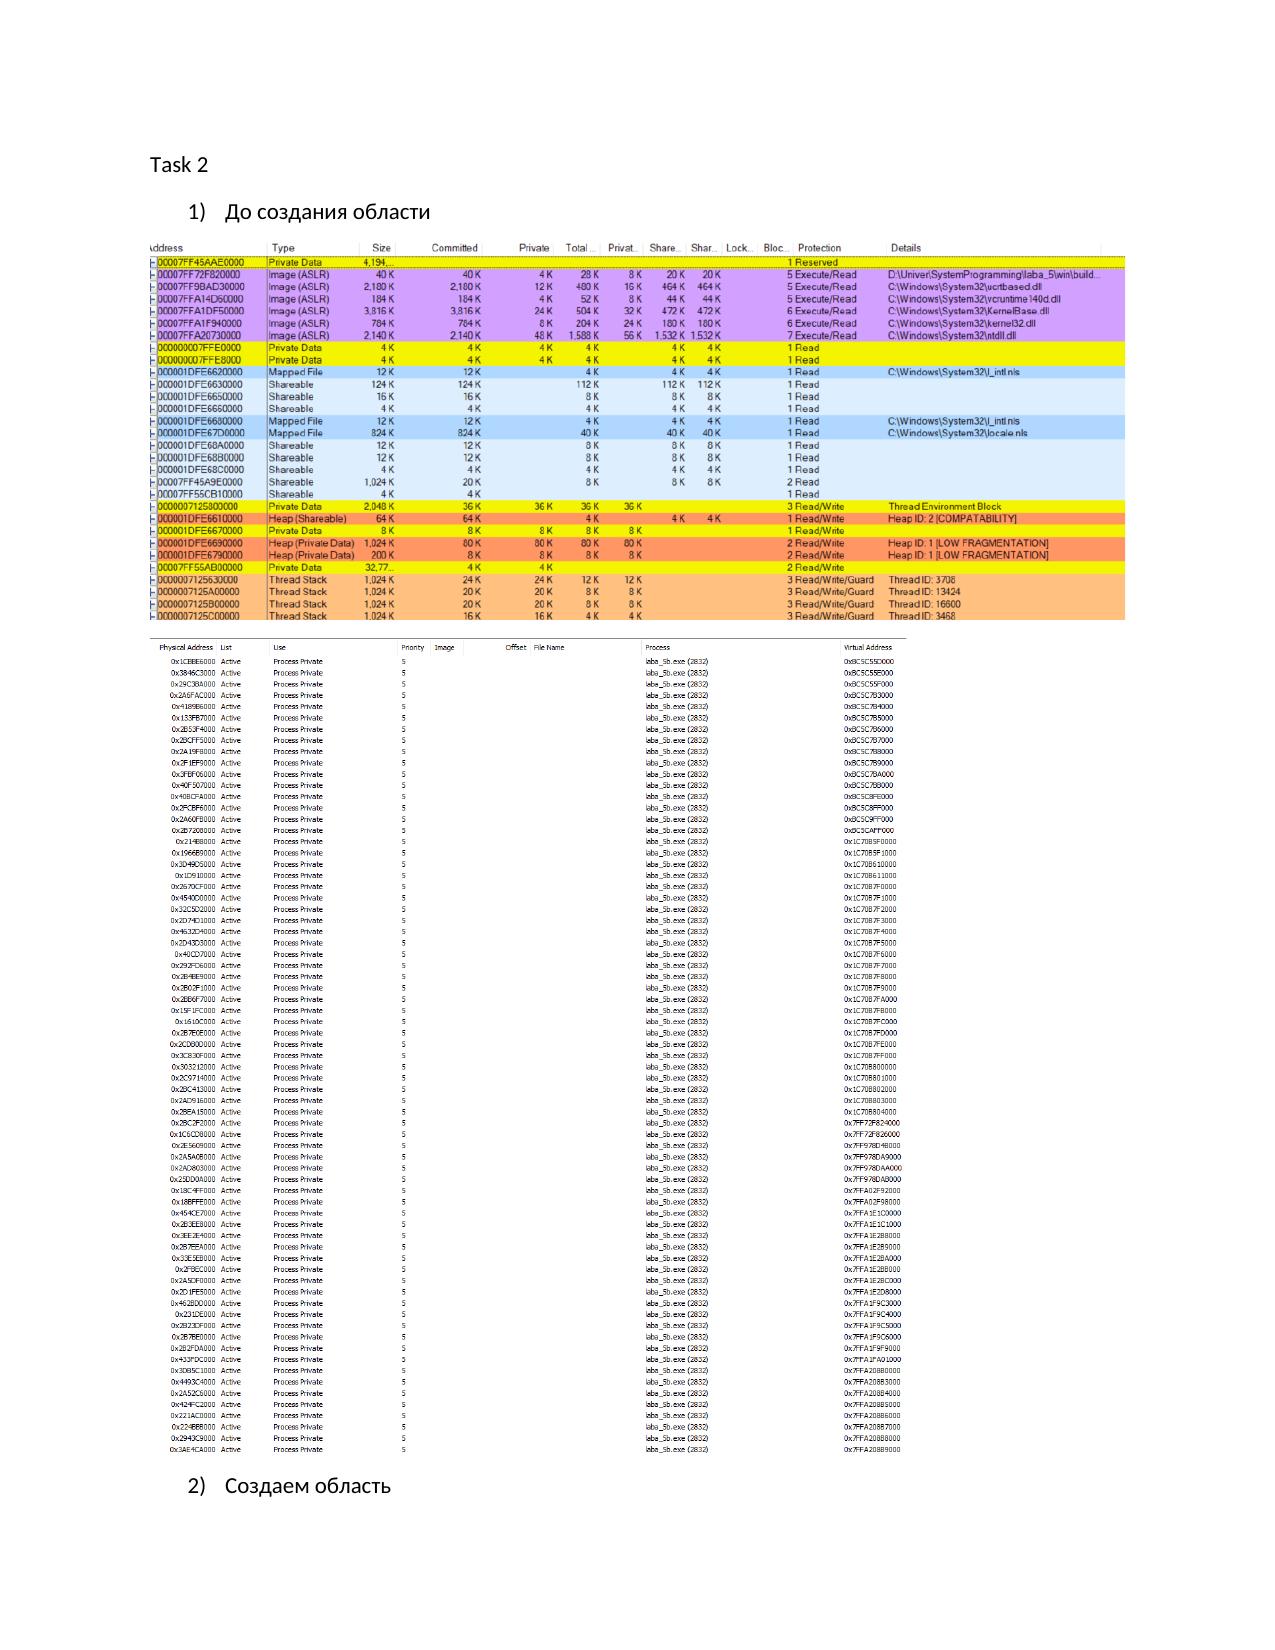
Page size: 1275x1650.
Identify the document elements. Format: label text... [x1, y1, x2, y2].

list До создания области [187, 197, 1125, 225]
text Task 2 [150, 150, 1125, 178]
picture [150, 638, 907, 1453]
picture [150, 243, 1125, 620]
list Создаем область [187, 1472, 1125, 1499]
